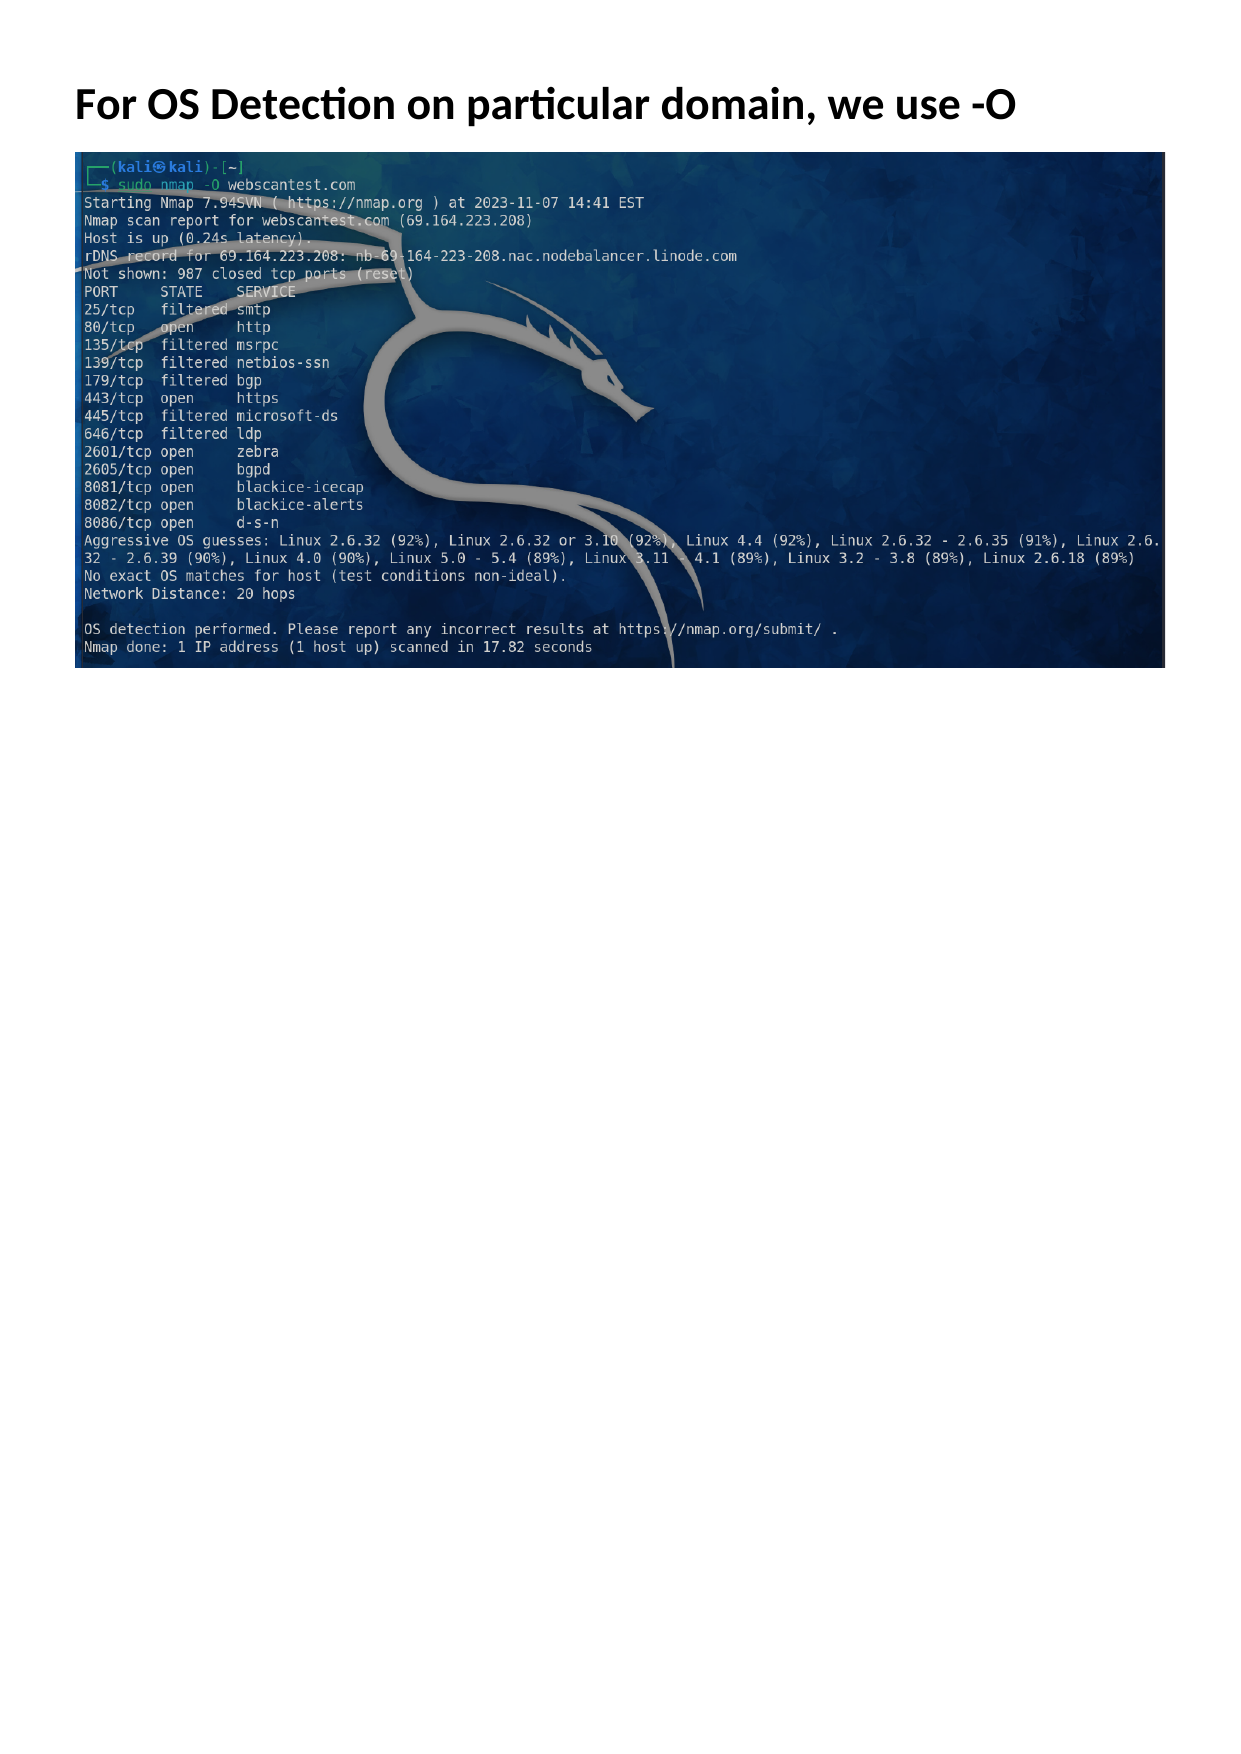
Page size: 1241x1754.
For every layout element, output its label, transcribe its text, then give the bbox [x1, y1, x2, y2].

picture [75, 152, 1166, 668]
text For OS Detection on particular domain, we use -O [75, 75, 1165, 131]
